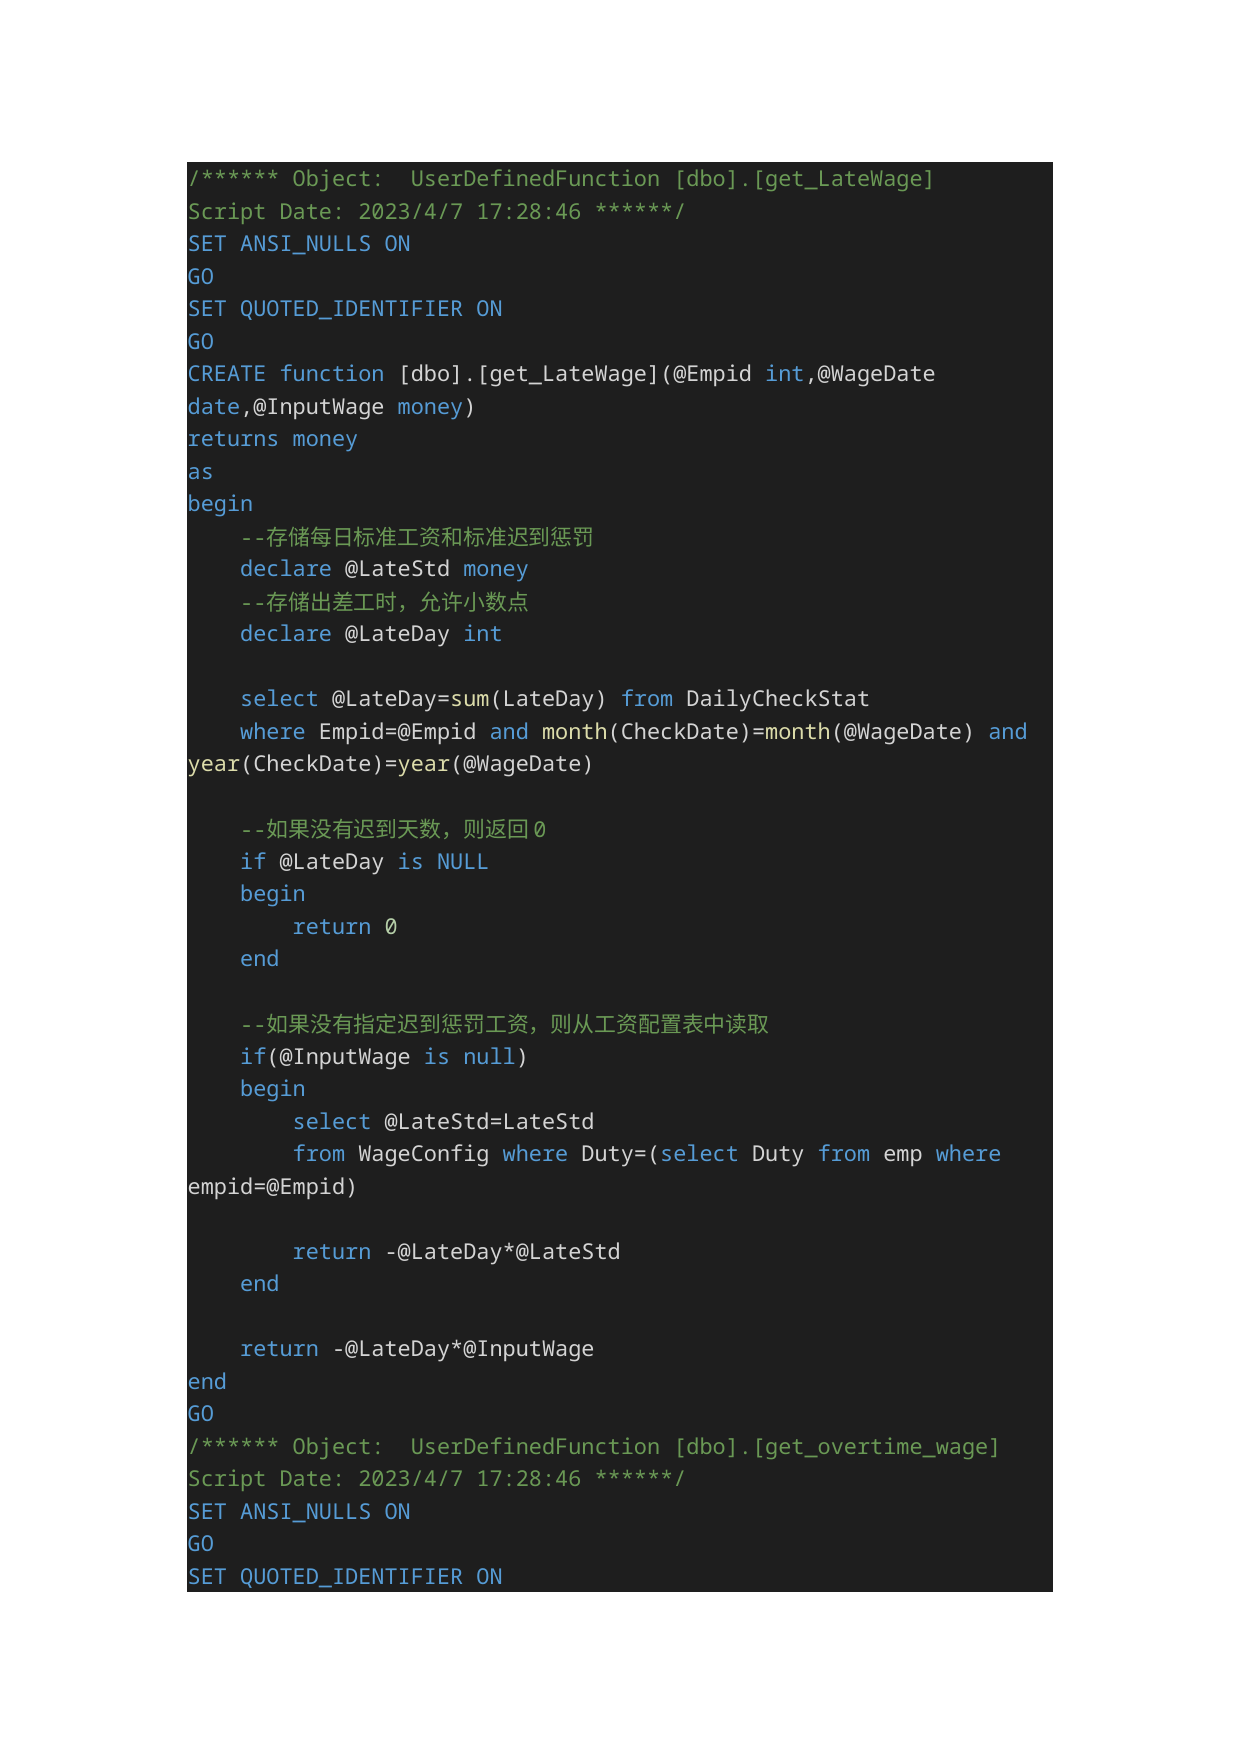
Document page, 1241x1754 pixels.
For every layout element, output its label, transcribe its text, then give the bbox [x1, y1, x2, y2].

text SET ANSI_NULLS ON [187, 1494, 1053, 1527]
text GO [187, 1527, 1053, 1559]
text from WageConfig where Duty=(select Duty from emp where empid=@Empid) [187, 1137, 1053, 1202]
text /****** Object: UserDefinedFunction [dbo].[get_overtime_wage] Script Date: 2023/4/7 17:28:46 ******/ [187, 1429, 1053, 1494]
text --如果没有迟到天数，则返回0 [187, 812, 1053, 844]
text SET ANSI_NULLS ON [187, 227, 1053, 259]
text where Empid=@Empid and month(CheckDate)=month(@WageDate) and year(CheckDate)=year(@WageDate) [187, 714, 1053, 779]
text GO [187, 324, 1053, 357]
text CREATE function [dbo].[get_LateWage](@Empid int,@WageDate date,@InputWage money) [187, 357, 1053, 422]
text returns money [187, 422, 1053, 454]
text select @LateStd=LateStd [187, 1104, 1053, 1137]
text begin [187, 487, 1053, 519]
text if @LateDay is NULL [187, 844, 1053, 877]
text begin [187, 877, 1053, 909]
text as [187, 454, 1053, 487]
text --如果没有指定迟到惩罚工资，则从工资配置表中读取 [187, 1007, 1053, 1039]
text begin [187, 1072, 1053, 1104]
text end [187, 1267, 1053, 1299]
text --存储出差工时，允许小数点 [187, 584, 1053, 617]
text return -@LateDay*@InputWage [187, 1332, 1053, 1364]
text declare @LateDay int [187, 617, 1053, 649]
text return 0 [187, 909, 1053, 942]
text --存储每日标准工资和标准迟到惩罚 [187, 519, 1053, 552]
text GO [187, 1397, 1053, 1429]
text return -@LateDay*@LateStd [187, 1234, 1053, 1267]
text SET QUOTED_IDENTIFIER ON [187, 1559, 1053, 1592]
text GO [187, 259, 1053, 292]
text select @LateDay=sum(LateDay) from DailyCheckStat [187, 682, 1053, 714]
text end [187, 1364, 1053, 1397]
text declare @LateStd money [187, 552, 1053, 584]
text if(@InputWage is null) [187, 1039, 1053, 1072]
text end [187, 942, 1053, 974]
text SET QUOTED_IDENTIFIER ON [187, 292, 1053, 324]
text /****** Object: UserDefinedFunction [dbo].[get_LateWage] Script Date: 2023/4/7 17:28:46 ******/ [187, 162, 1053, 227]
